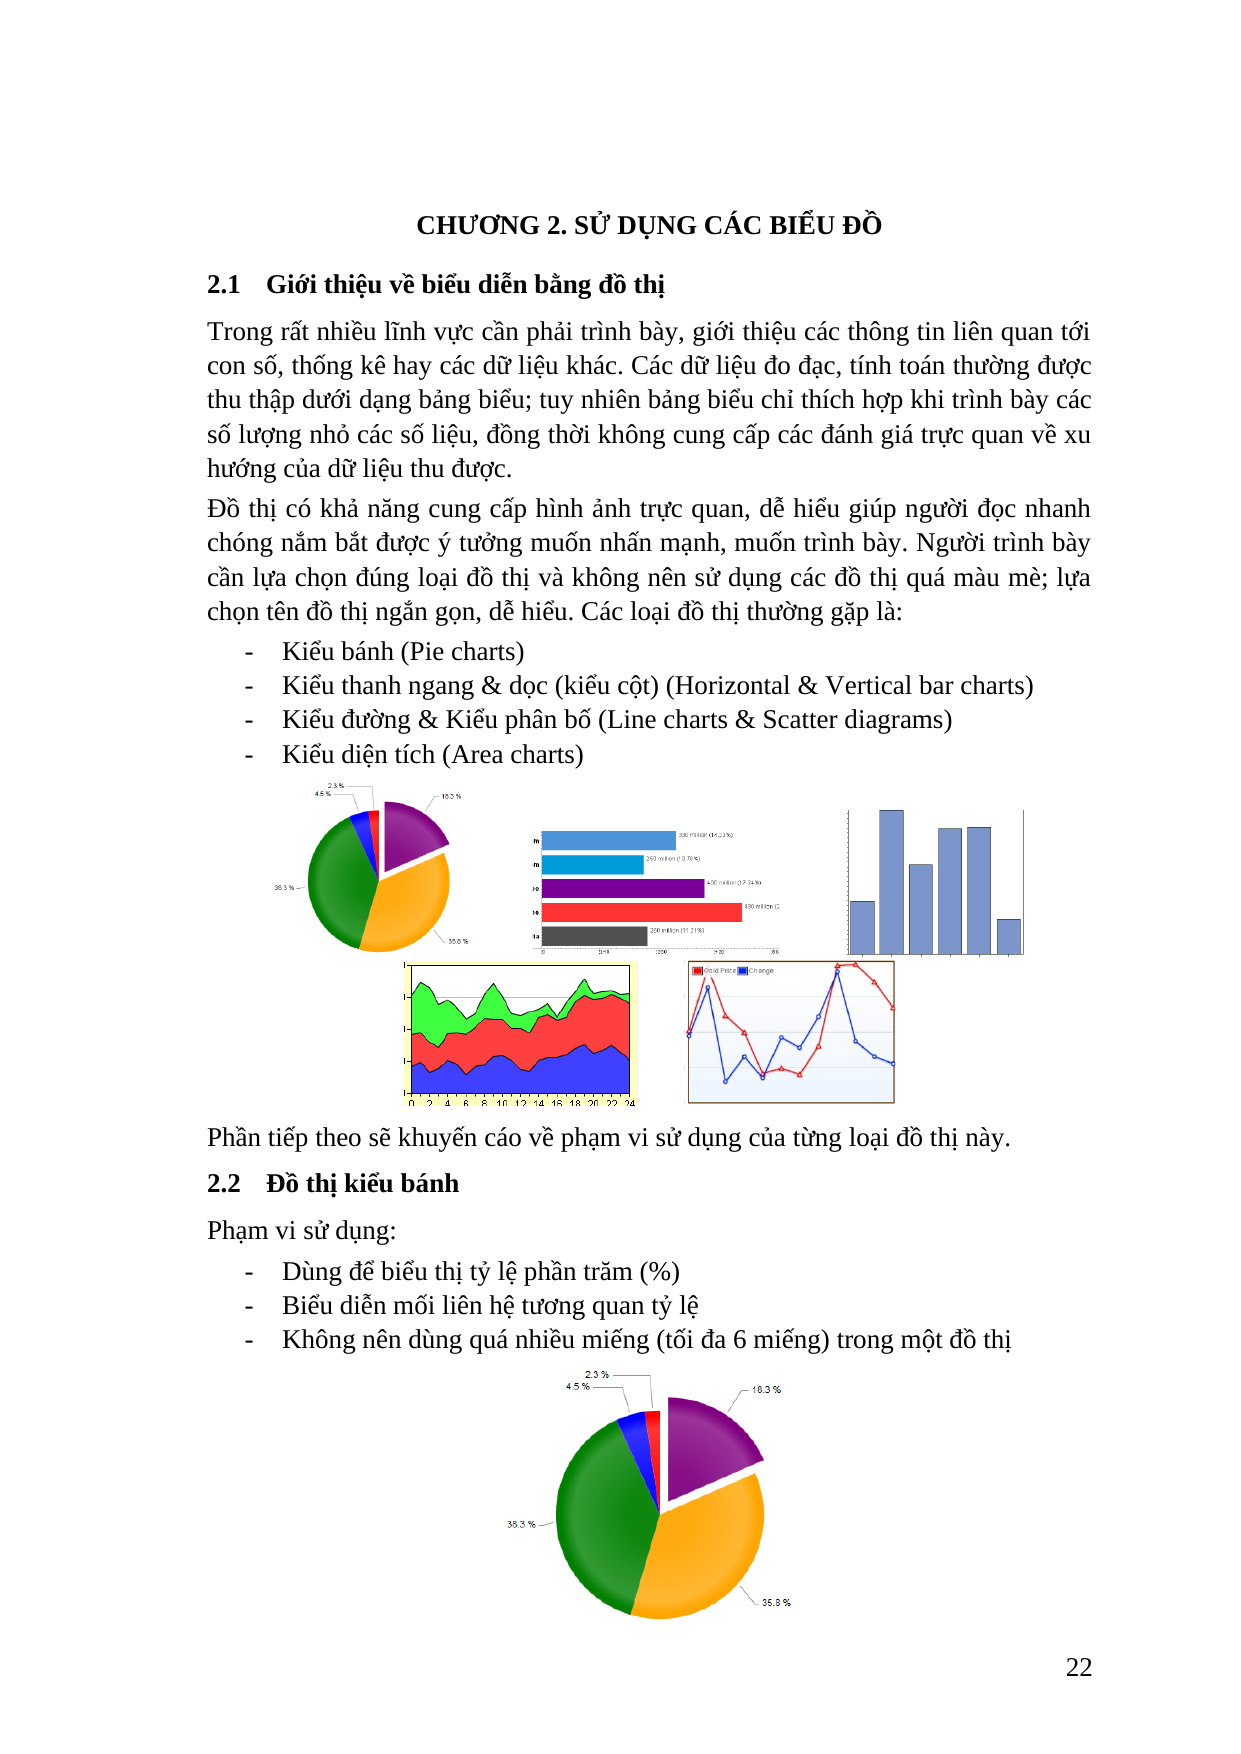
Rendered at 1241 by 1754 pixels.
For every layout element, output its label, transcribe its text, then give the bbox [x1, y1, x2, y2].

picture [846, 810, 1027, 957]
list Dùng để biểu thị tỷ lệ phần trăm (%) [244, 1254, 1092, 1286]
text Phần tiếp theo sẽ khuyến cáo về phạm vi sử dụng của từng loại đồ thị này. [207, 1121, 1092, 1152]
list Không nên dùng quá nhiều miếng (tối đa 6 miếng) trong một đồ thị [244, 1323, 1092, 1354]
picture [272, 778, 472, 957]
list Kiểu diện tích (Area charts) [244, 738, 1092, 769]
picture [403, 961, 638, 1106]
text Phạm vi sử dụng: [207, 1214, 1092, 1245]
list Kiểu bánh (Pie charts) [244, 635, 1092, 666]
picture [503, 1363, 797, 1626]
list Kiểu đường & Kiểu phân bố (Line charts & Scatter diagrams) [244, 703, 1092, 735]
subtitle Giới thiệu về biểu diễn bằng đồ thị [207, 268, 1092, 300]
list Kiểu thanh ngang & dọc (kiểu cột) (Horizontal & Vertical bar charts) [244, 669, 1092, 701]
subtitle SỬ DỤNG CÁC BIỂU ĐỒ [207, 209, 1092, 241]
picture [684, 960, 896, 1106]
text Đồ thị có khả năng cung cấp hình ảnh trực quan, dễ hiểu giúp người đọc nhanh chóng nắm bắt được ý tưởng muốn nhấn mạnh, muốn trình bày. Người trình bày cần lựa chọn đúng loại đồ thị và không nên sử dụng các đồ thị quá màu mè; lựa chọn tên đồ thị ngắn gọn, dễ hiểu. Các loại đồ thị thường gặp là: [207, 492, 1092, 626]
picture [532, 830, 779, 957]
text Trong rất nhiều lĩnh vực cần phải trình bày, giới thiệu các thông tin liên quan tới con số, thống kê hay các dữ liệu khác. Các dữ liệu đo đạc, tính toán thường được thu thập dưới dạng bảng biểu; tuy nhiên bảng biểu chỉ thích hợp khi trình bày các số lượng nhỏ các số liệu, đồng thời không cung cấp các đánh giá trực quan về xu hướng của dữ liệu thu được. [207, 315, 1092, 483]
list Biểu diễn mối liên hệ tương quan tỷ lệ [244, 1289, 1092, 1320]
subtitle Đồ thị kiểu bánh [207, 1167, 1092, 1199]
